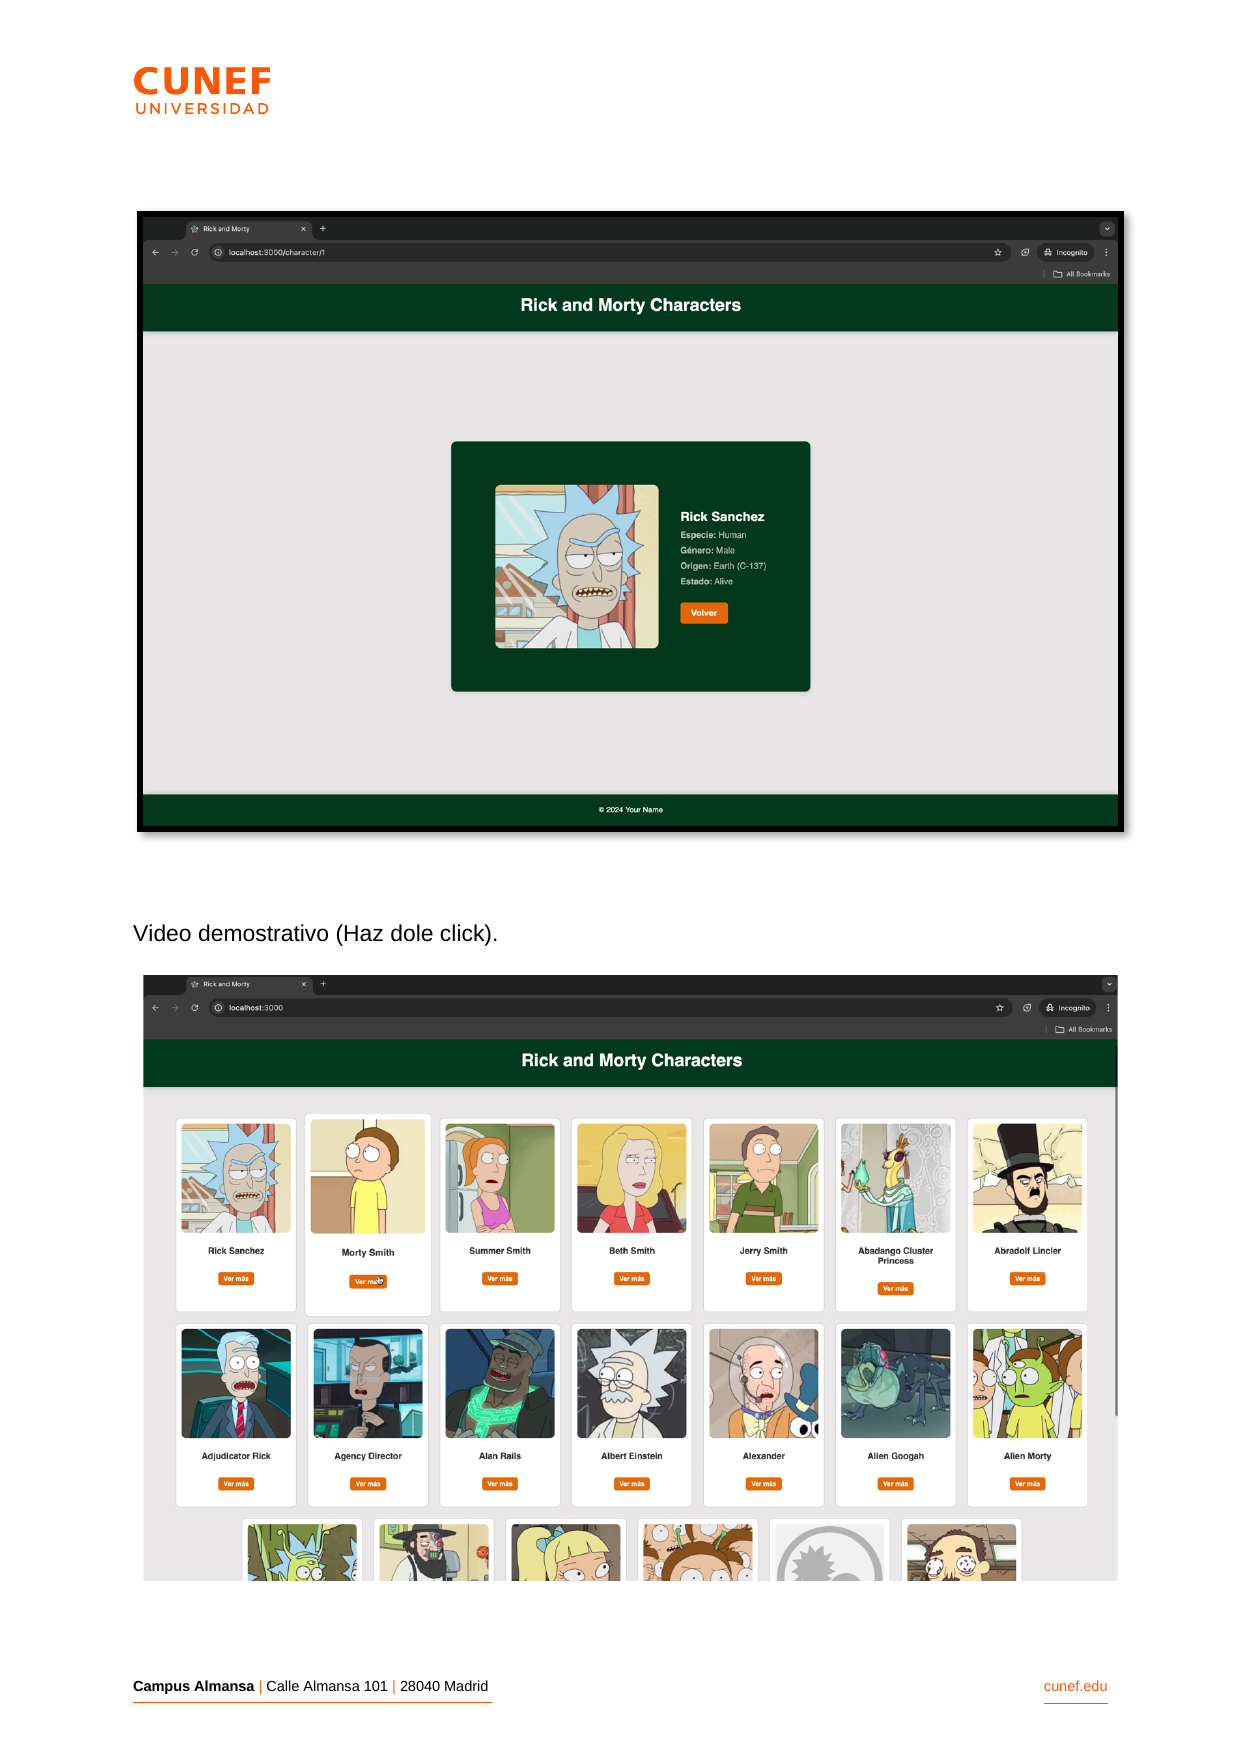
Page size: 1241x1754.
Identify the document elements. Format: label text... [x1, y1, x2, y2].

picture [109, 62, 294, 141]
text Video demostrativo (Haz dole click). [133, 920, 1107, 947]
picture [143, 217, 1118, 826]
picture [143, 975, 1118, 1581]
